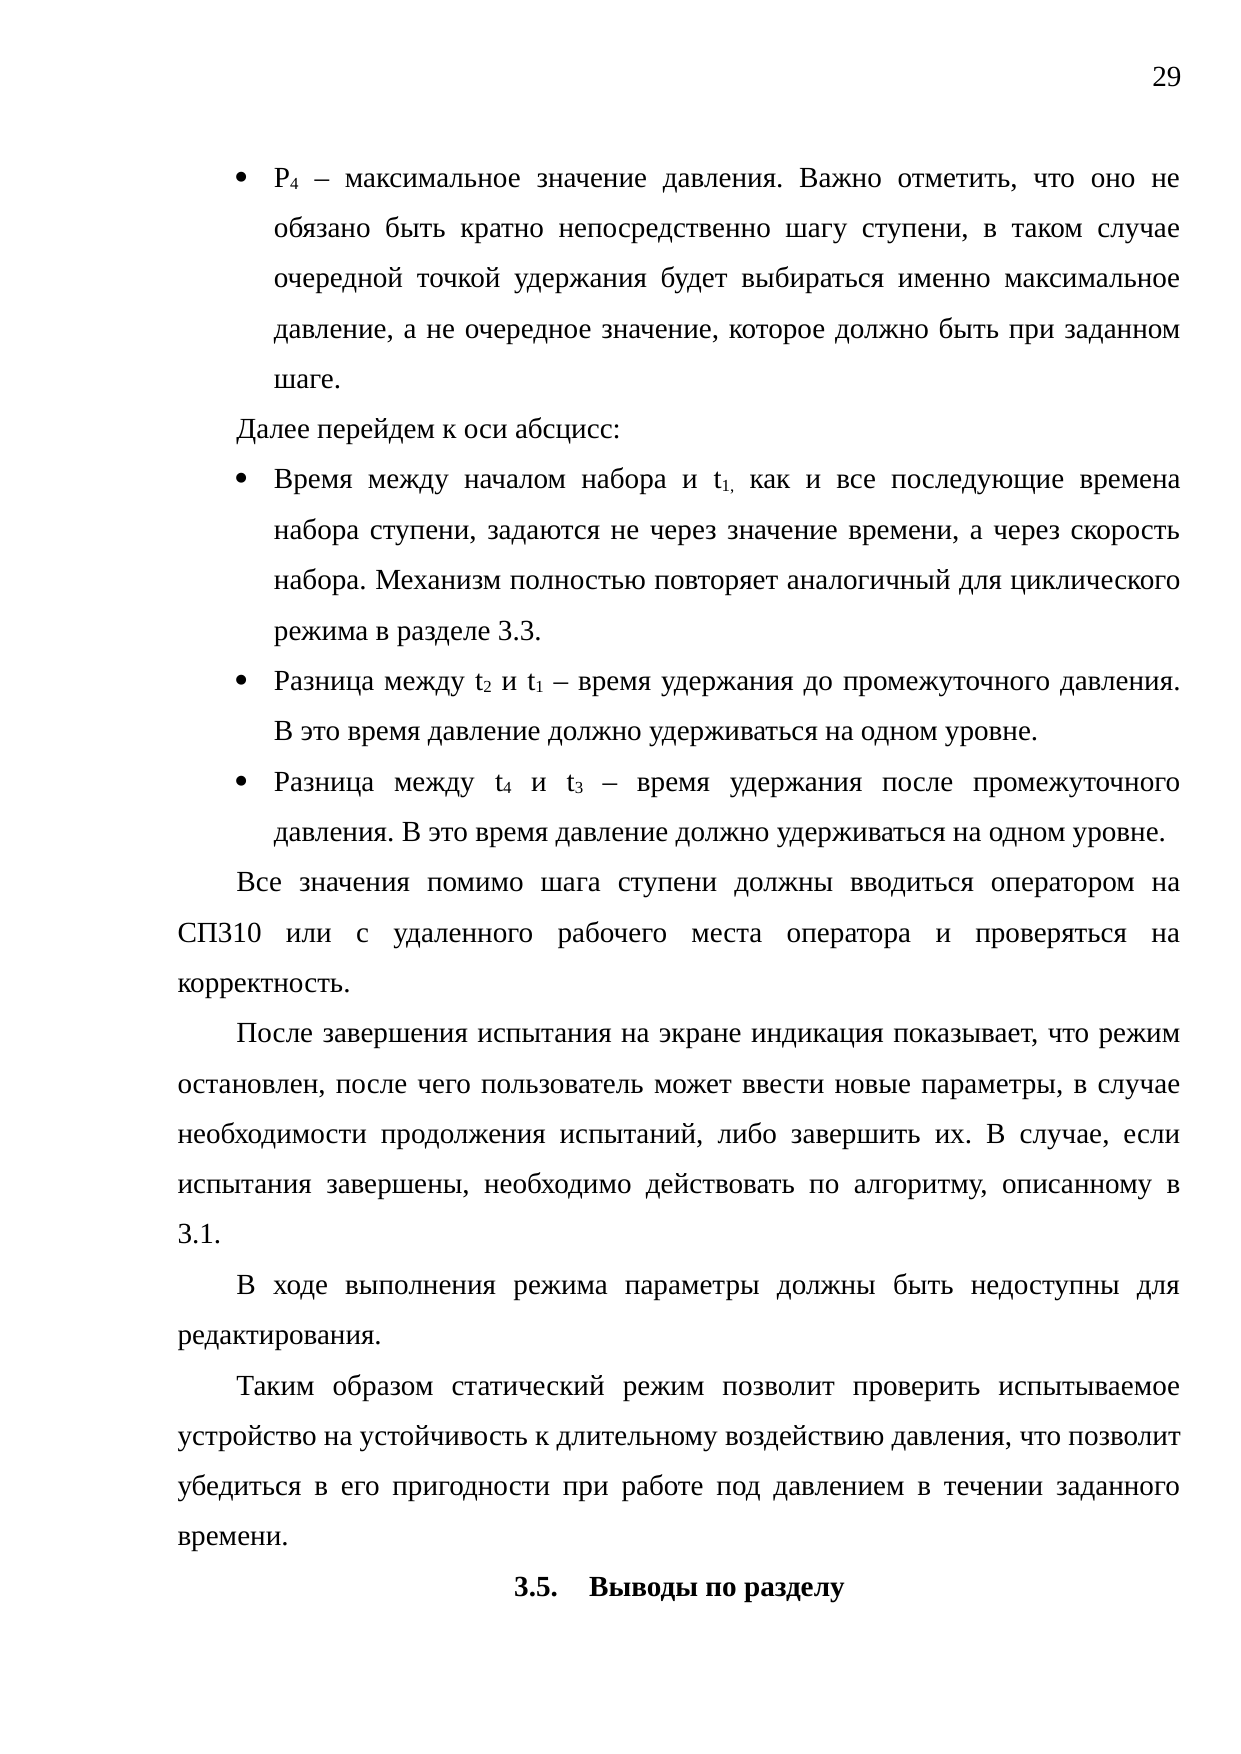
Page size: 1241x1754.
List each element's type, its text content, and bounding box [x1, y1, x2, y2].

text В ходе выполнения режима параметры должны быть недоступны для редактирования. [177, 1267, 1181, 1351]
list Разница между t4 и t3 – время удержания после промежуточного давления. В это время давление должно удерживаться на одном уровне. [236, 764, 1181, 848]
text Все значения помимо шага ступени должны вводиться оператором на СП310 или с удаленного рабочего места оператора и проверяться на корректность. [177, 864, 1181, 999]
subtitle Выводы по разделу [177, 1569, 1181, 1602]
text После завершения испытания на экране индикация показывает, что режим остановлен, после чего пользователь может ввести новые параметры, в случае необходимости продолжения испытаний, либо завершить их. В случае, если испытания завершены, необходимо действовать по алгоритму, описанному в 3.1. [177, 1015, 1181, 1250]
list P4 – максимальное значение давления. Важно отметить, что оно не обязано быть кратно непосредственно шагу ступени, в таком случае очередной точкой удержания будет выбираться именно максимальное давление, а не очередное значение, которое должно быть при заданном шаге. [236, 160, 1181, 394]
text Таким образом статический режим позволит проверить испытываемое устройство на устойчивость к длительному воздействию давления, что позволит убедиться в его пригодности при работе под давлением в течении заданного времени. [177, 1368, 1181, 1552]
list Разница между t2 и t1 – время удержания до промежуточного давления. В это время давление должно удерживаться на одном уровне. [236, 663, 1181, 747]
text Далее перейдем к оси абсцисс: [177, 411, 1181, 445]
list Время между началом набора и t1, как и все последующие времена набора ступени, задаются не через значение времени, а через скорость набора. Механизм полностью повторяет аналогичный для циклического режима в разделе 3.3. [236, 462, 1181, 646]
